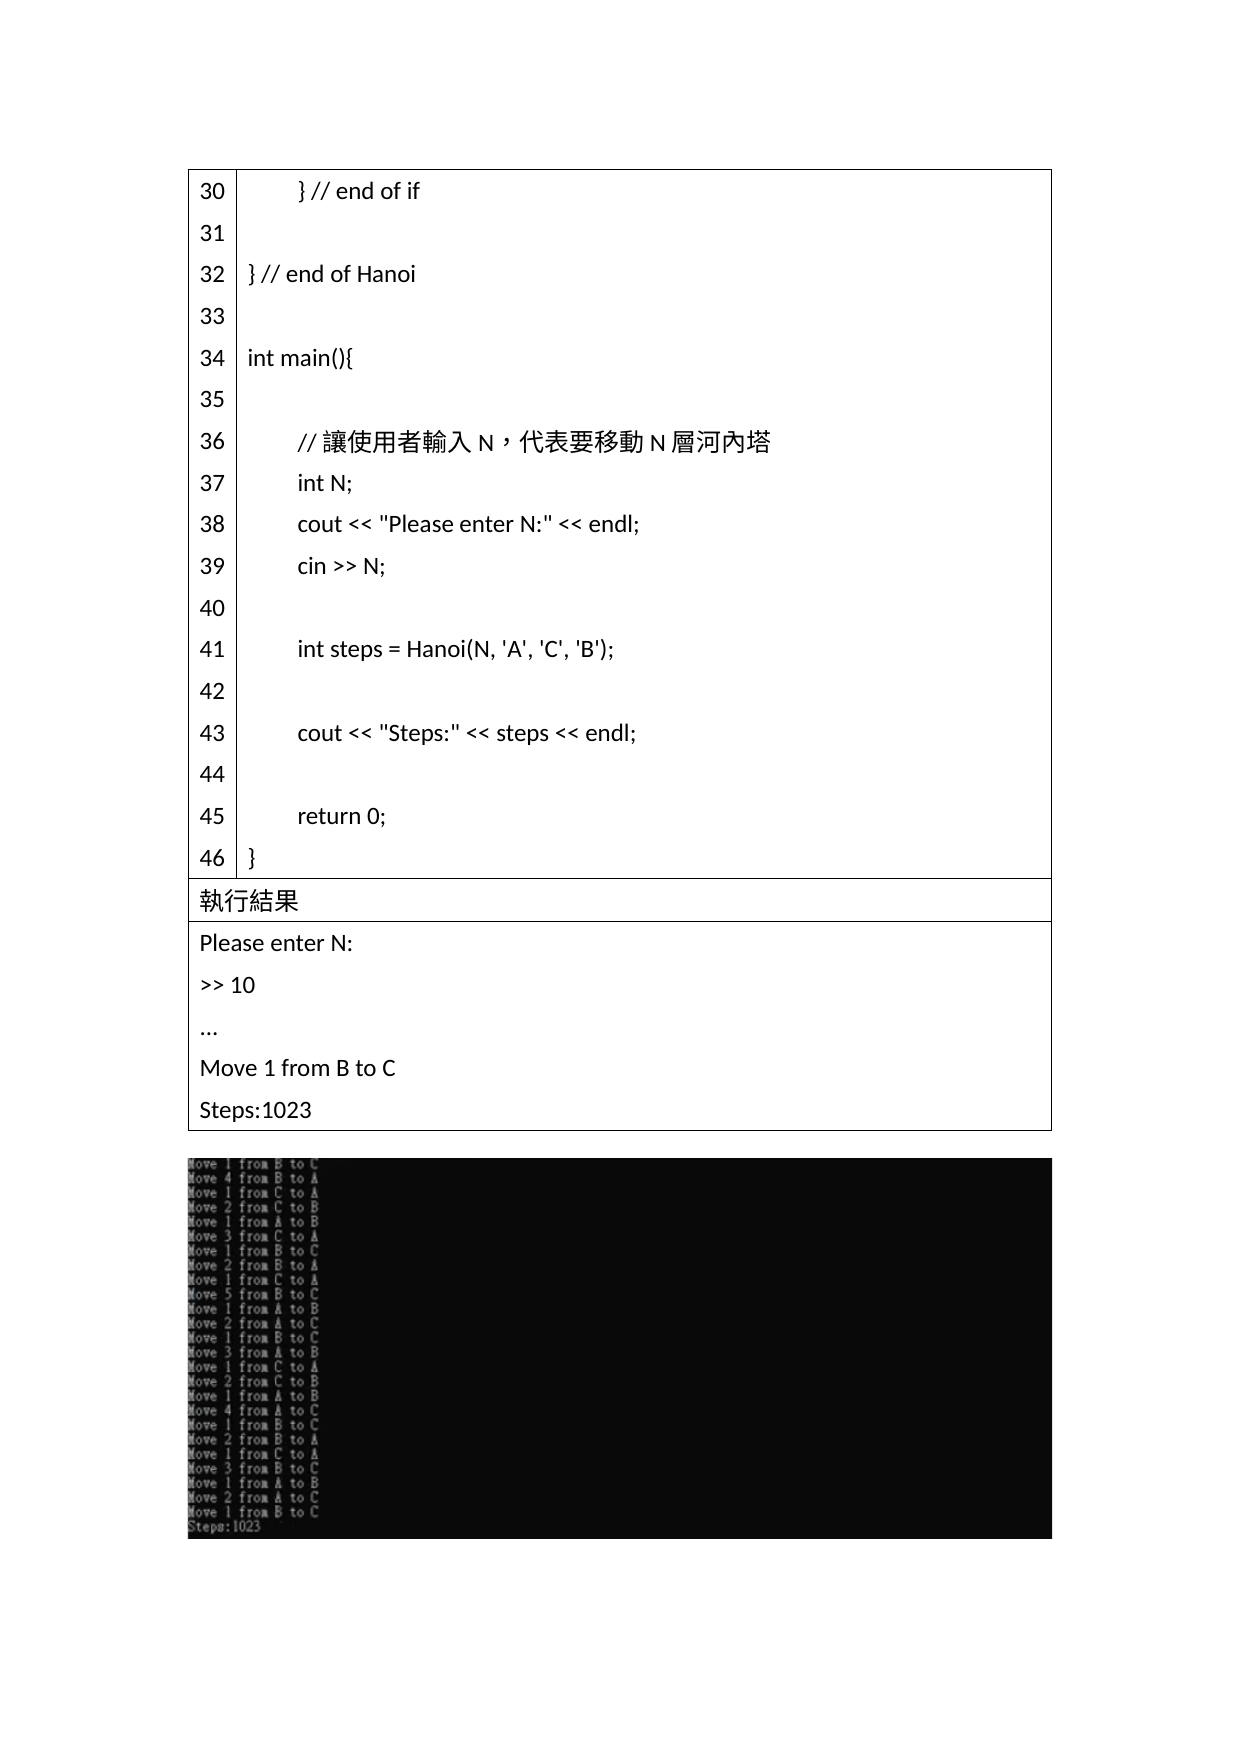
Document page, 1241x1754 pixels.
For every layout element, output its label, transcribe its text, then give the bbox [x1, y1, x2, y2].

table_cell 執行結果 [189, 879, 1051, 921]
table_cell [237, 170, 1051, 878]
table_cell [189, 170, 236, 878]
table_cell Please enter N: >> 10 ... Move 1 from B to C Steps:1023 [189, 922, 1051, 1130]
picture [187, 1158, 1053, 1539]
